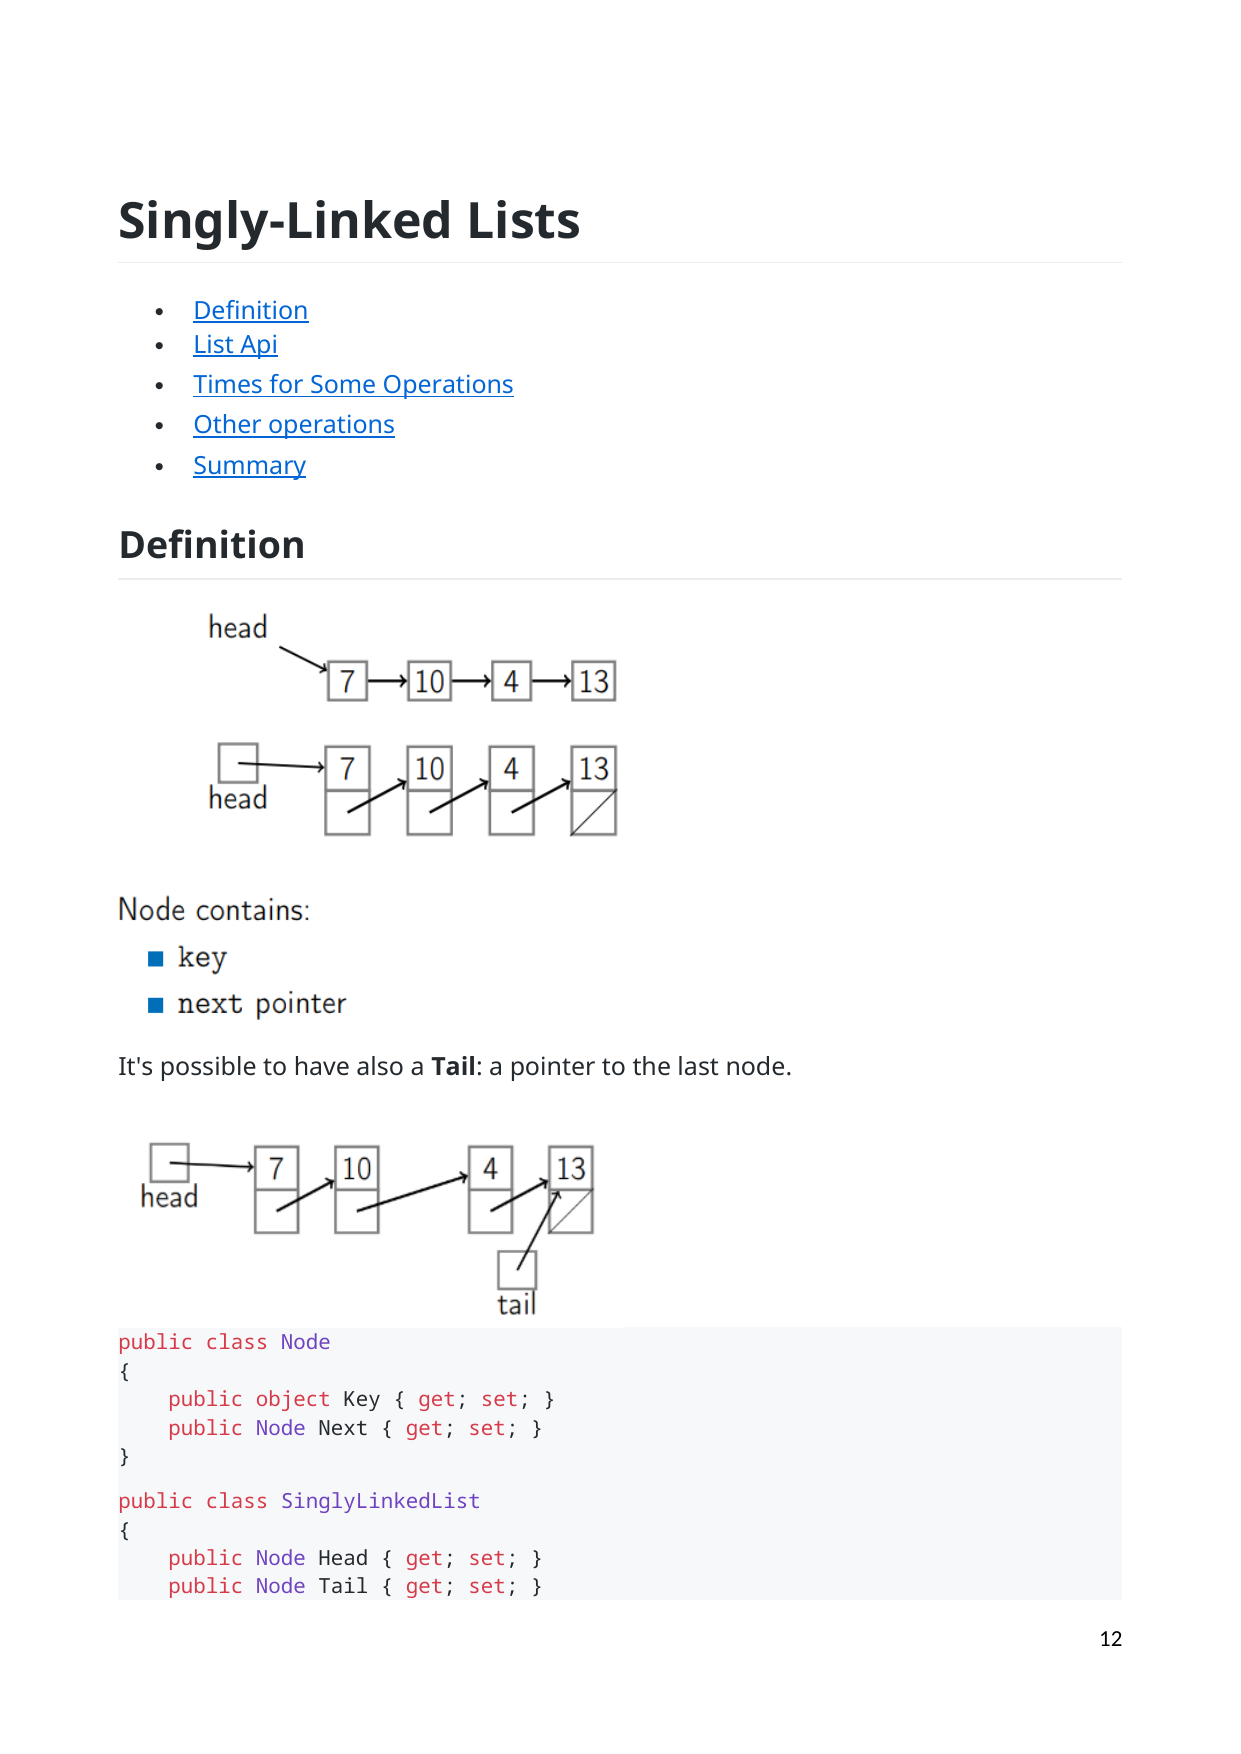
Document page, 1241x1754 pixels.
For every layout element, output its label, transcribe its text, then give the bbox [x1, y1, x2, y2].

list Summary [156, 447, 1122, 481]
picture [118, 1107, 624, 1328]
text public Node Tail { get; set; } [118, 1572, 1122, 1600]
list Other operations [156, 407, 1122, 441]
text public Node Head { get; set; } [118, 1543, 1122, 1572]
picture [118, 604, 628, 1020]
text Definition [118, 519, 1122, 578]
list Definition [156, 292, 1122, 326]
text { [118, 1515, 1122, 1543]
text } [118, 1441, 1122, 1469]
text { [118, 1356, 1122, 1384]
text It's possible to have also a Tail: a pointer to the last node. [118, 1048, 1122, 1082]
text Singly-Linked Lists [118, 185, 1122, 262]
text public class SinglyLinkedList [118, 1486, 1122, 1515]
list Times for Some Operations [156, 367, 1122, 401]
text public object Key { get; set; } [118, 1384, 1122, 1413]
list List Api [156, 326, 1122, 360]
text public class Node [118, 1327, 1122, 1356]
text public Node Next { get; set; } [118, 1413, 1122, 1441]
